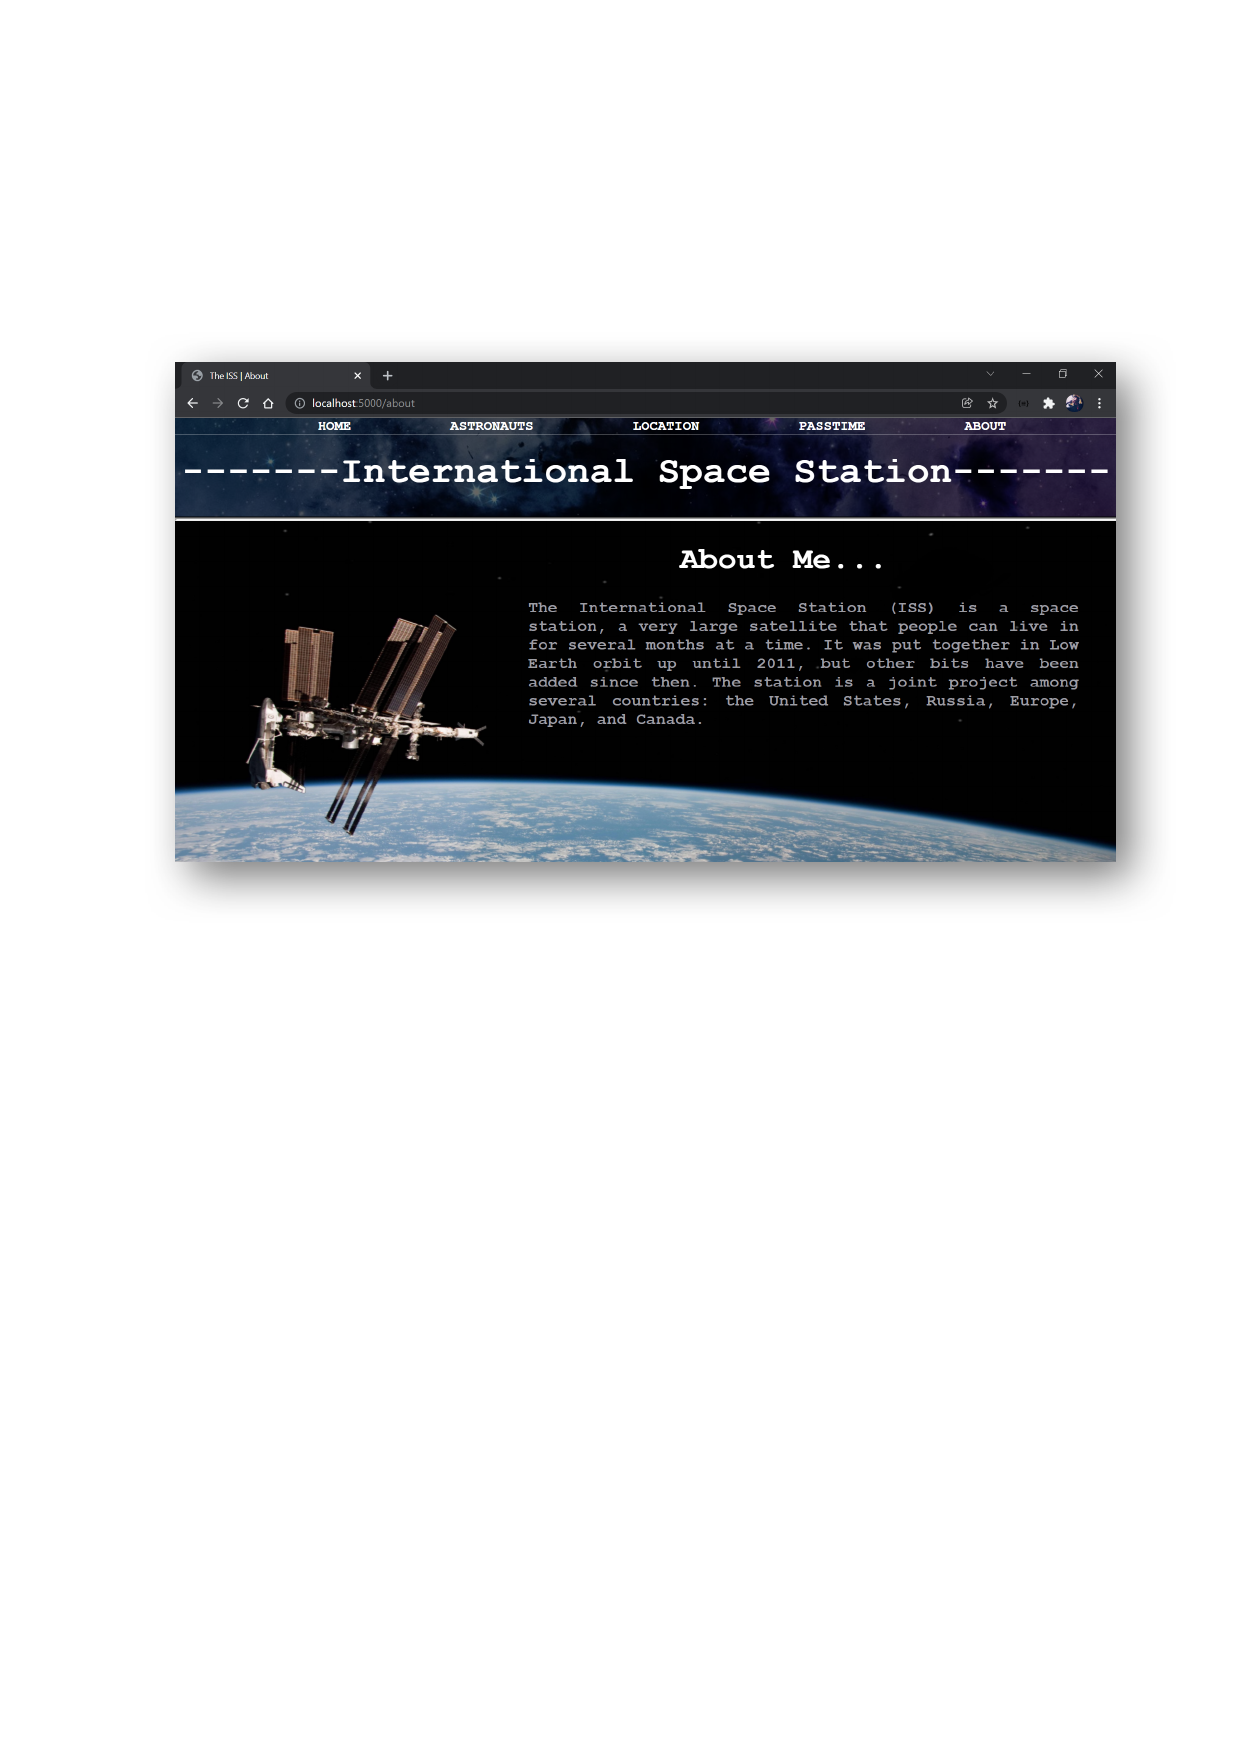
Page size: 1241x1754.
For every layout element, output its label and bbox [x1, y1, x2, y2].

picture [175, 362, 1116, 862]
